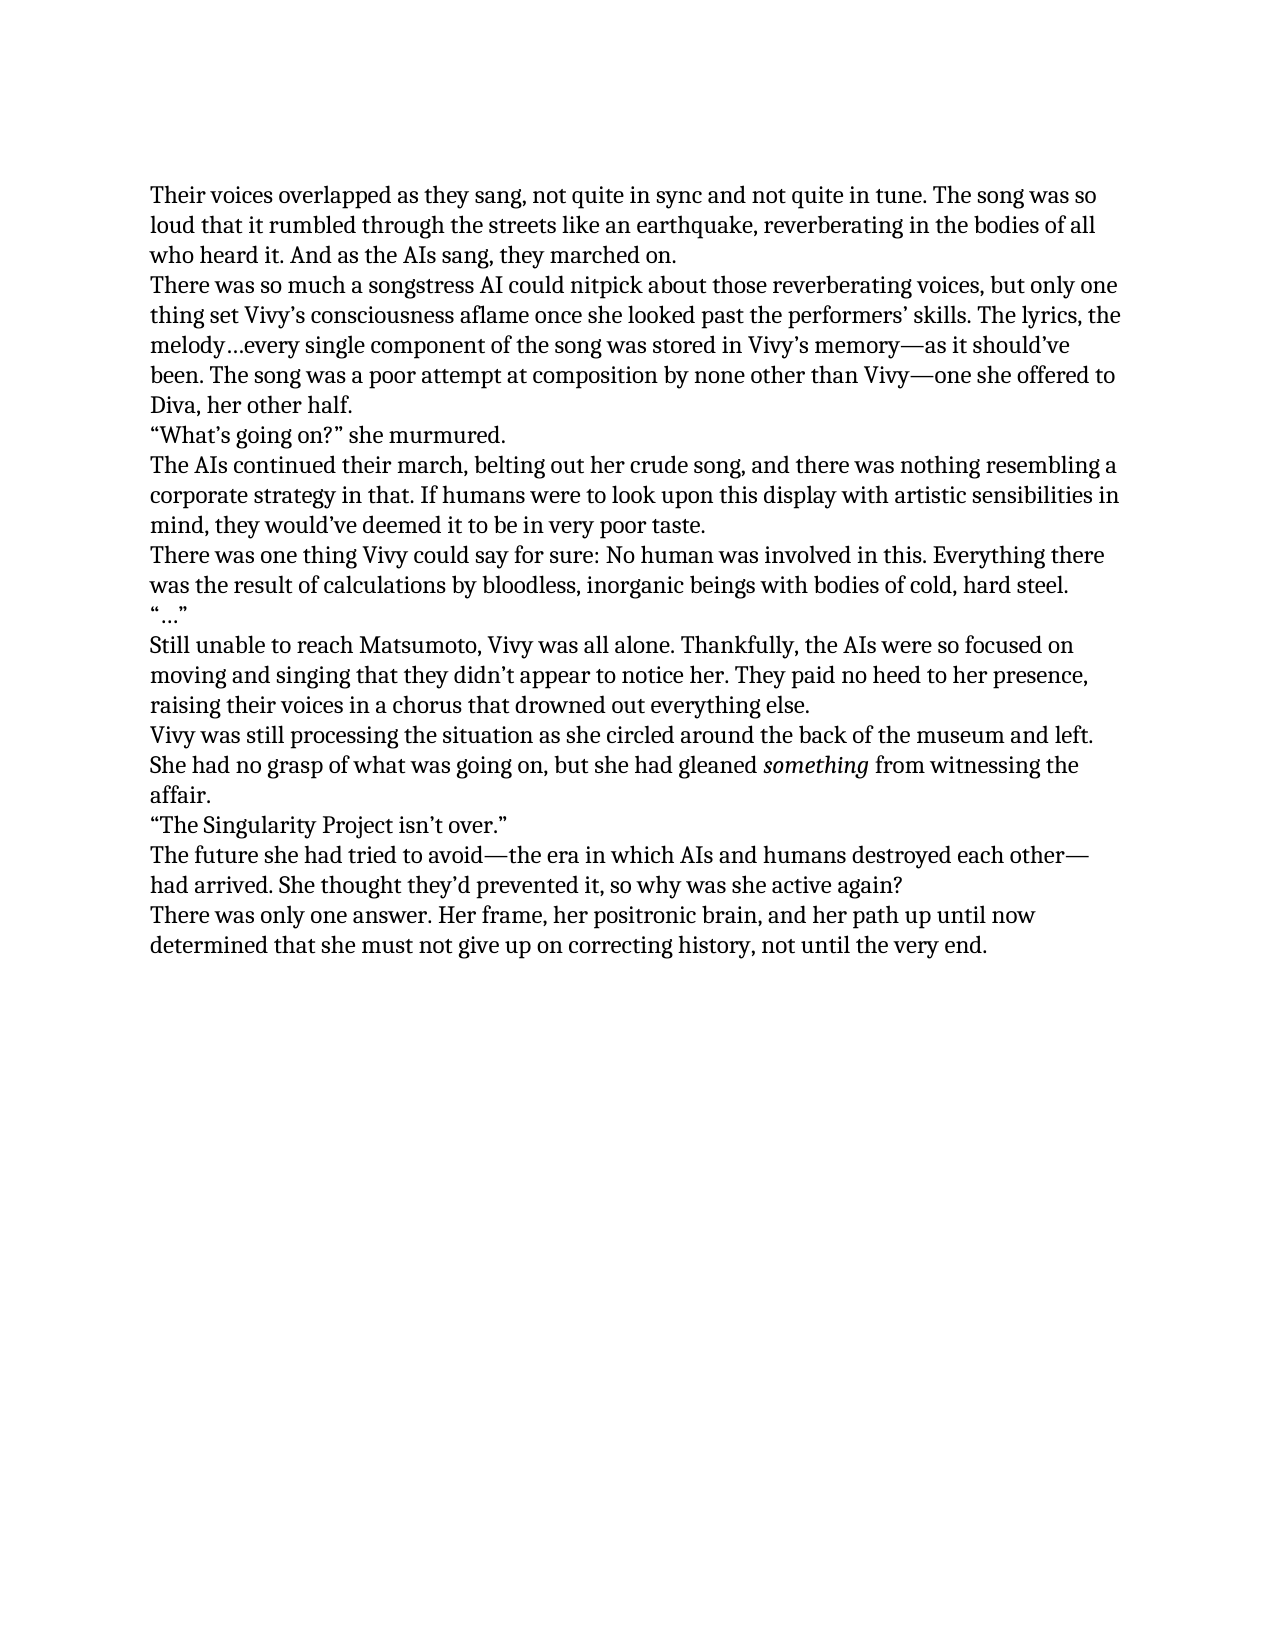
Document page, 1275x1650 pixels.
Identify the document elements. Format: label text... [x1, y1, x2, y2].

text “What’s going on?” she murmured. [150, 420, 1125, 450]
text Still unable to reach Matsumoto, Vivy was all alone. Thankfully, the AIs were so focused on moving and singing that they didn’t appear to notice her. They paid no heed to her presence, raising their voices in a chorus that drowned out everything else. [150, 630, 1125, 720]
text Vivy was still processing the situation as she circled around the back of the museum and left. She had no grasp of what was going on, but she had gleaned something from witnessing the affair. [150, 720, 1125, 810]
text “The Singularity Project isn’t over.” [150, 810, 1125, 840]
text There was one thing Vivy could say for sure: No human was involved in this. Everything there was the result of calculations by bloodless, inorganic beings with bodies of cold, hard steel. [150, 540, 1125, 600]
text “…” [150, 600, 1125, 630]
text Their voices overlapped as they sang, not quite in sync and not quite in tune. The song was so loud that it rumbled through the streets like an earthquake, reverberating in the bodies of all who heard it. And as the AIs sang, they marched on. [150, 180, 1125, 270]
text There was only one answer. Her frame, her positronic brain, and her path up until now determined that she must not give up on correcting history, not until the very end. [150, 900, 1125, 960]
text The future she had tried to avoid—the era in which AIs and humans destroyed each other—had arrived. She thought they’d prevented it, so why was she active again? [150, 840, 1125, 900]
text The AIs continued their march, belting out her crude song, and there was nothing resembling a corporate strategy in that. If humans were to look upon this display with artistic sensibilities in mind, they would’ve deemed it to be in very poor taste. [150, 450, 1125, 540]
text There was so much a songstress AI could nitpick about those reverberating voices, but only one thing set Vivy’s consciousness aflame once she looked past the performers’ skills. The lyrics, the melody…every single component of the song was stored in Vivy’s memory—as it should’ve been. The song was a poor attempt at composition by none other than Vivy—one she offered to Diva, her other half. [150, 270, 1125, 420]
